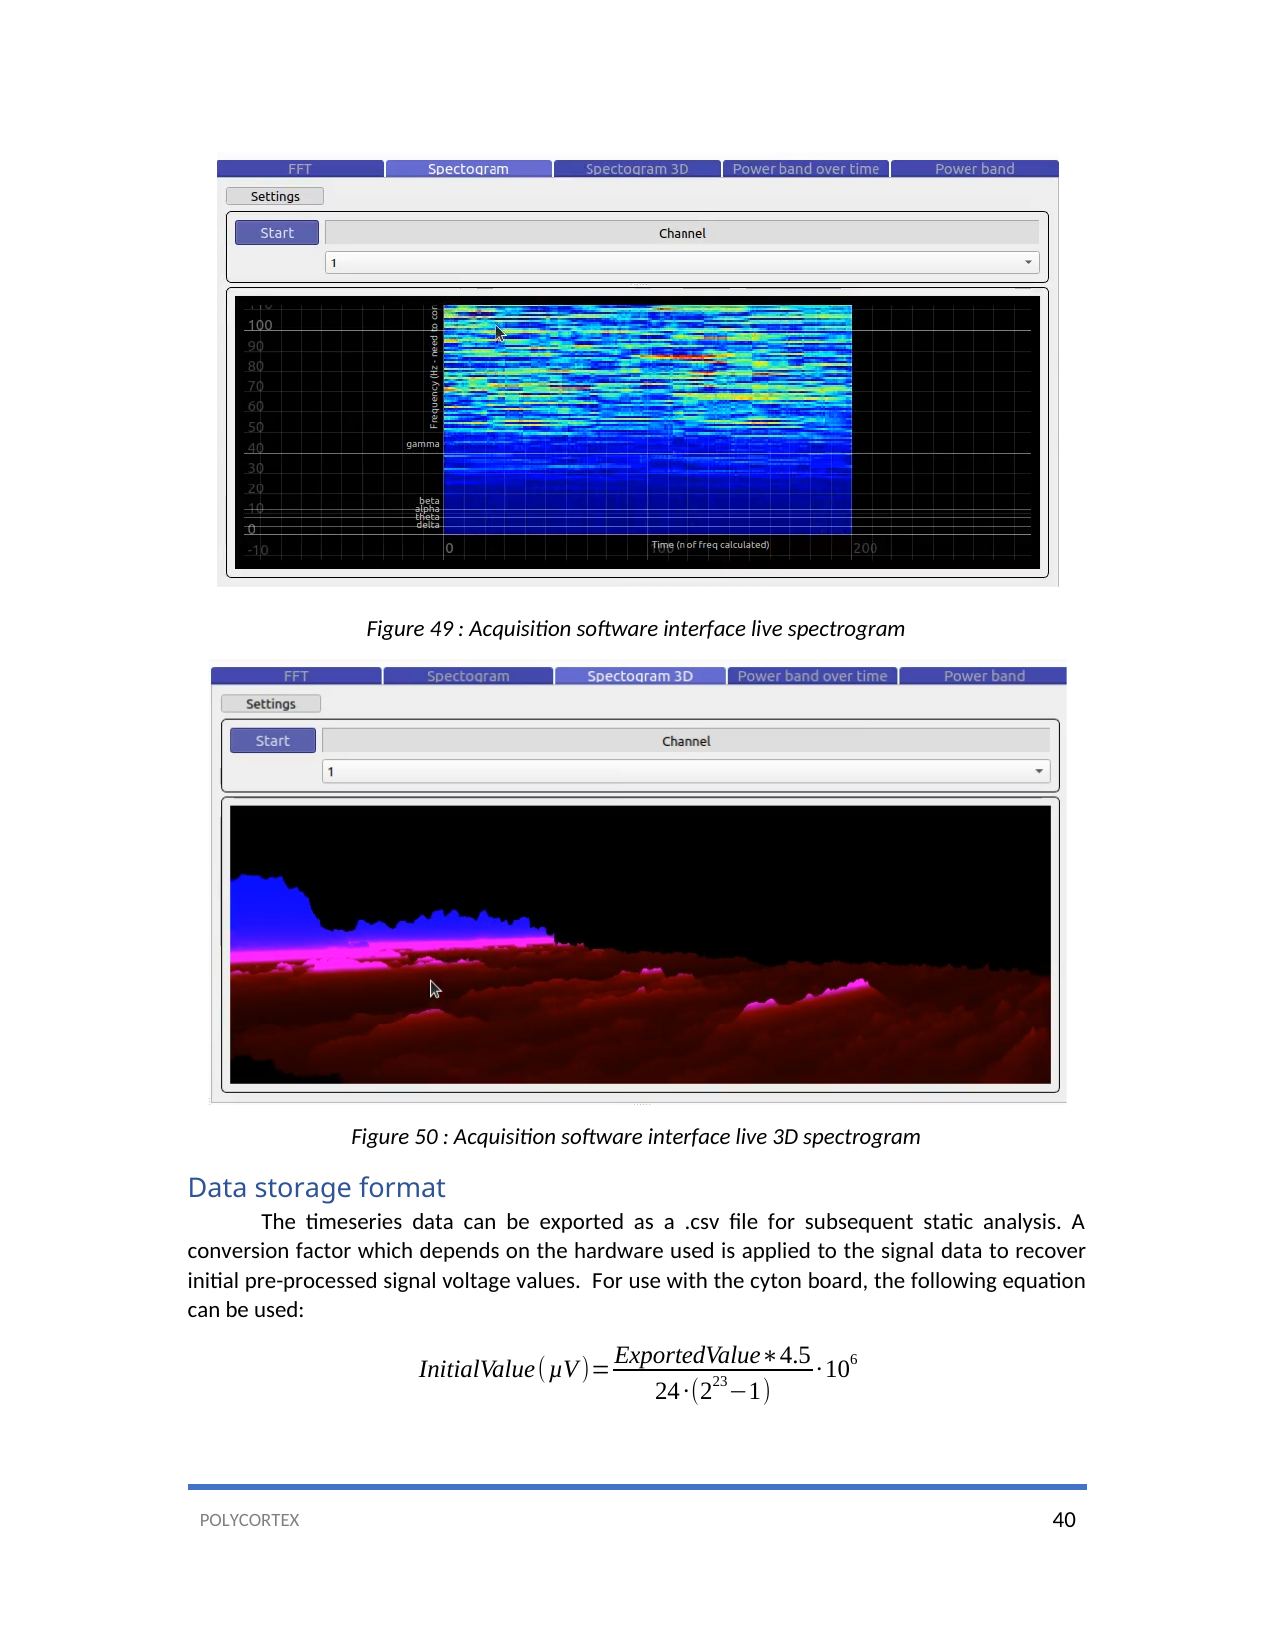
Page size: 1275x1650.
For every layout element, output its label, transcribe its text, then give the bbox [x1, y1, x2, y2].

text Figure 49 : Acquisition software interface live spectrogram [187, 614, 1087, 642]
text The timeseries data can be exported as a .csv file for subsequent static analysis. A conversion factor which depends on the hardware used is applied to the signal data to recover initial pre-processed signal voltage values. For use with the cyton board, the following equation can be used: [187, 1207, 1087, 1323]
picture [208, 659, 1067, 1105]
text Figure 50 : Acquisition software interface live 3D spectrogram [187, 1122, 1087, 1150]
subtitle Data storage format [187, 1168, 1087, 1205]
picture [211, 150, 1064, 596]
